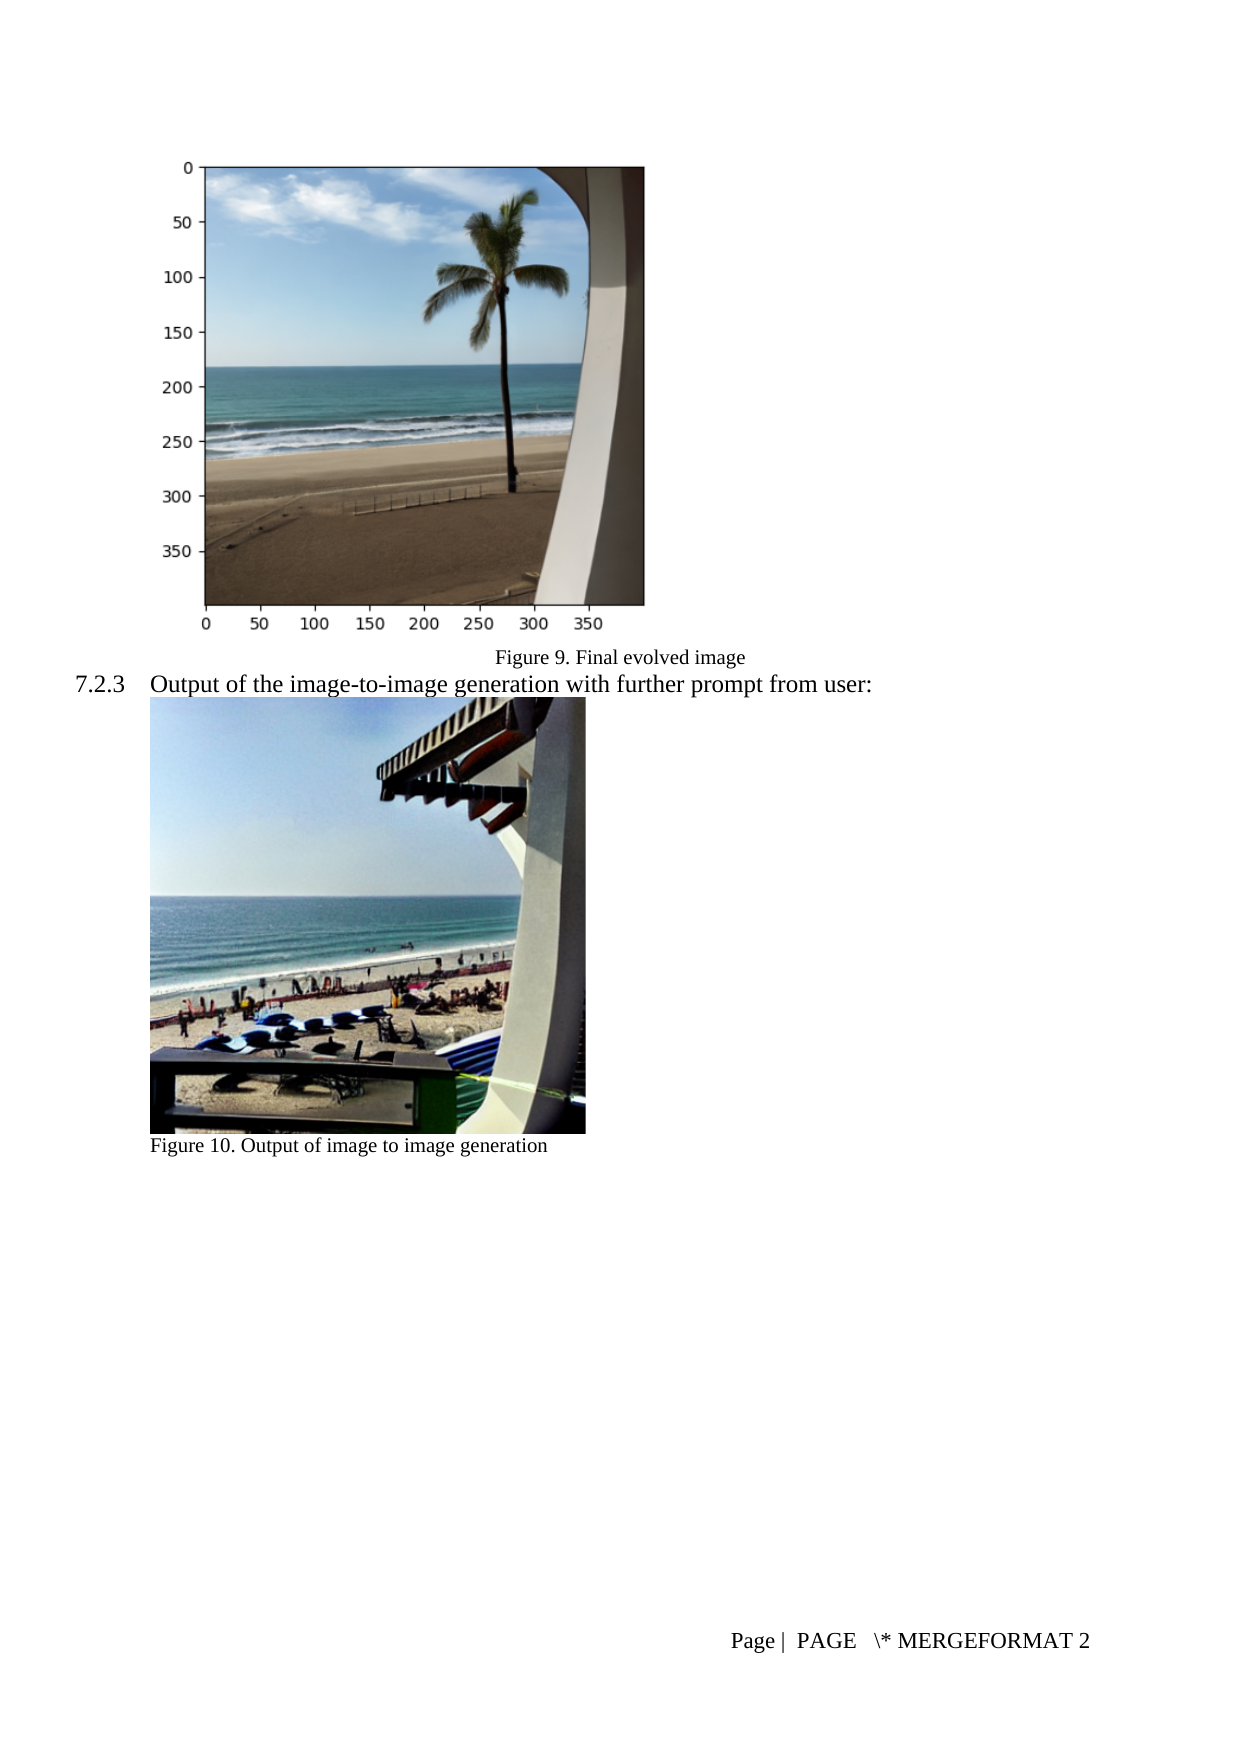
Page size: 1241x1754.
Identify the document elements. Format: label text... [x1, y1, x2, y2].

list Figure 10. Output of image to image generation [150, 1133, 1090, 1157]
list Output of the image-to-image generation with further prompt from user: [75, 669, 1090, 698]
picture [150, 150, 654, 645]
picture [150, 697, 586, 1134]
list Figure 9. Final evolved image [150, 645, 1090, 669]
